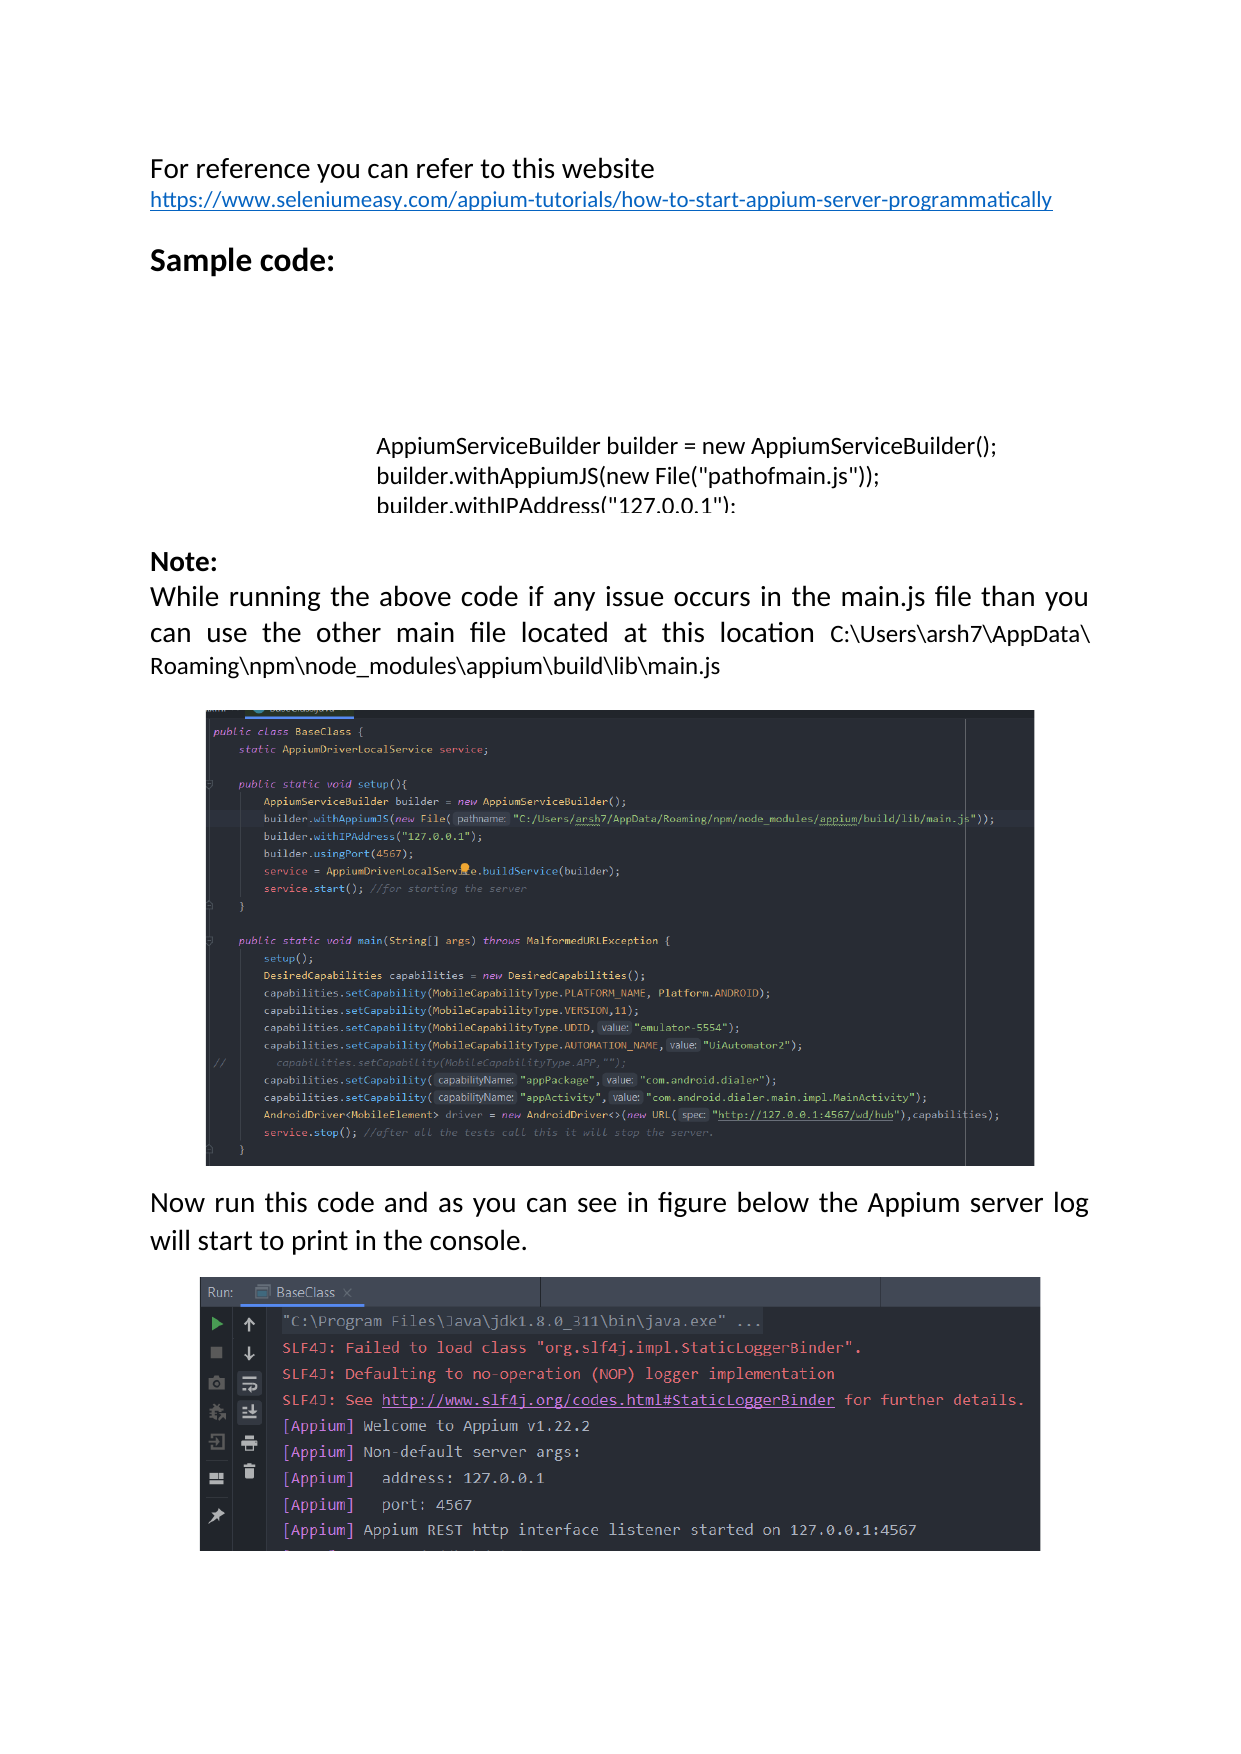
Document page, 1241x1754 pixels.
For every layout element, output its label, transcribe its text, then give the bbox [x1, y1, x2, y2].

text Sample code: [150, 239, 1090, 280]
picture [199, 1277, 1041, 1551]
text For reference you can refer to this website [150, 150, 1090, 186]
text https://www.seleniumeasy.com/appium-tutorials/how-to-start-appium-server-programmatically [150, 186, 1090, 214]
picture [205, 710, 1035, 1166]
text Note: [150, 543, 1090, 578]
text While running the above code if any issue occurs in the main.js file than you can use the other main file located at this location C:\Users\arsh7\AppData\Roaming\npm\node_modules\appium\build\lib\main.js [150, 578, 1090, 680]
text Now run this code and as you can see in figure below the Appium server log will start to print in the console. [150, 1184, 1090, 1258]
